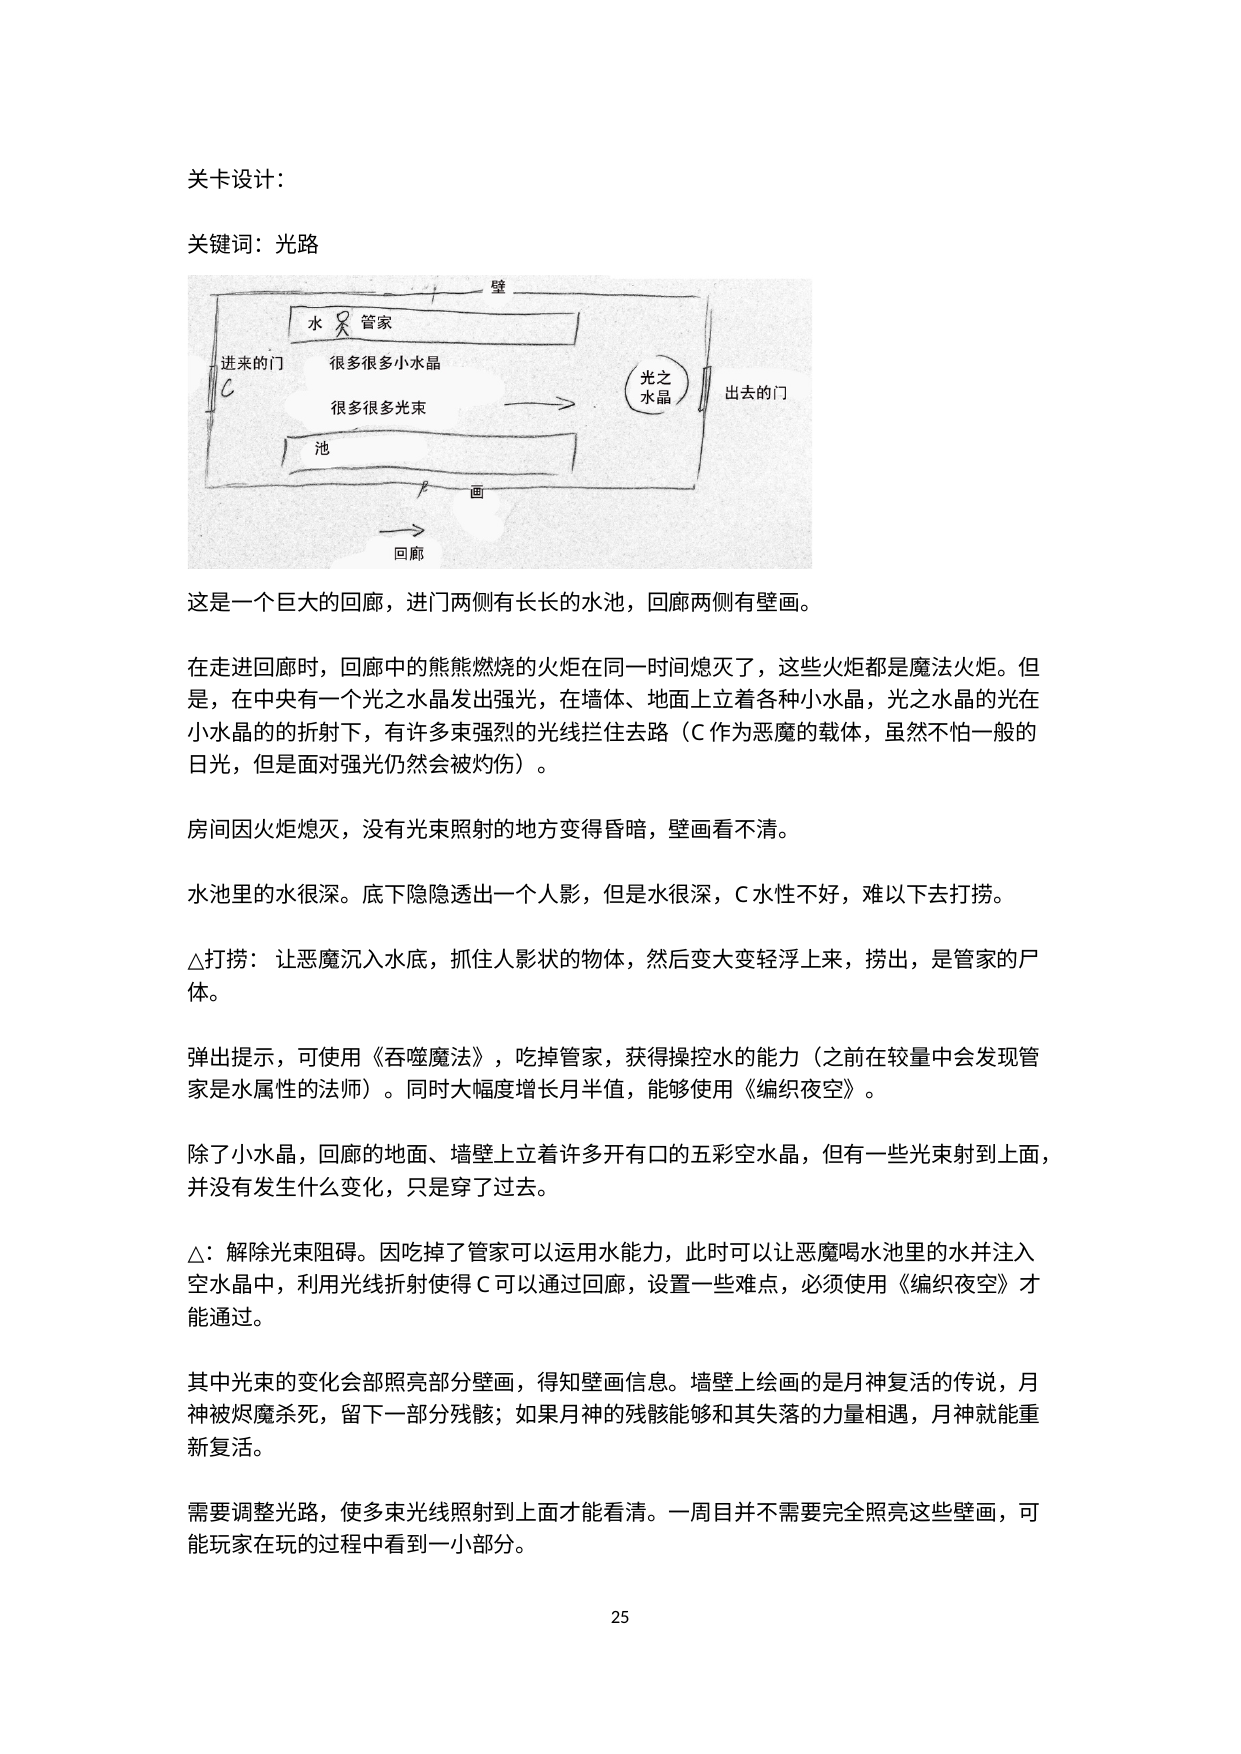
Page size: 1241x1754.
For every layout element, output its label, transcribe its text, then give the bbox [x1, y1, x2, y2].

text 弹出提示，可使用《吞噬魔法》，吃掉管家，获得操控水的能力（之前在较量中会发现管家是水属性的法师）。同时大幅度增长月半值，能够使用《编织夜空》。 [187, 1039, 1053, 1104]
text 在走进回廊时，回廊中的熊熊燃烧的火炬在同一时间熄灭了，这些火炬都是魔法火炬。但是，在中央有一个光之水晶发出强光，在墙体、地面上立着各种小水晶，光之水晶的光在小水晶的的折射下，有许多束强烈的光线拦住去路（C作为恶魔的载体，虽然不怕一般的日光，但是面对强光仍然会被灼伤）。 [187, 649, 1053, 779]
text 这是一个巨大的回廊，进门两侧有长长的水池，回廊两侧有壁画。 [187, 584, 1053, 617]
picture [187, 275, 815, 569]
text 除了小水晶，回廊的地面、墙壁上立着许多开有口的五彩空水晶，但有一些光束射到上面，并没有发生什么变化，只是穿了过去。 [187, 1137, 1053, 1202]
text 其中光束的变化会部照亮部分壁画，得知壁画信息。墙壁上绘画的是月神复活的传说，月神被烬魔杀死，留下一部分残骸；如果月神的残骸能够和其失落的力量相遇，月神就能重新复活。 [187, 1364, 1053, 1462]
text 关键词：光路 [187, 227, 1053, 259]
text △打捞： 让恶魔沉入水底，抓住人影状的物体，然后变大变轻浮上来，捞出，是管家的尸体。 [187, 942, 1053, 1007]
text 房间因火炬熄灭，没有光束照射的地方变得昏暗，壁画看不清。 [187, 812, 1053, 844]
text 需要调整光路，使多束光线照射到上面才能看清。一周目并不需要完全照亮这些壁画，可能玩家在玩的过程中看到一小部分。 [187, 1494, 1053, 1559]
text △：解除光束阻碍。因吃掉了管家可以运用水能力，此时可以让恶魔喝水池里的水并注入空水晶中，利用光线折射使得C可以通过回廊，设置一些难点，必须使用《编织夜空》才能通过。 [187, 1234, 1053, 1332]
text 关卡设计： [187, 162, 1053, 194]
text 水池里的水很深。底下隐隐透出一个人影，但是水很深，C水性不好，难以下去打捞。 [187, 877, 1053, 909]
